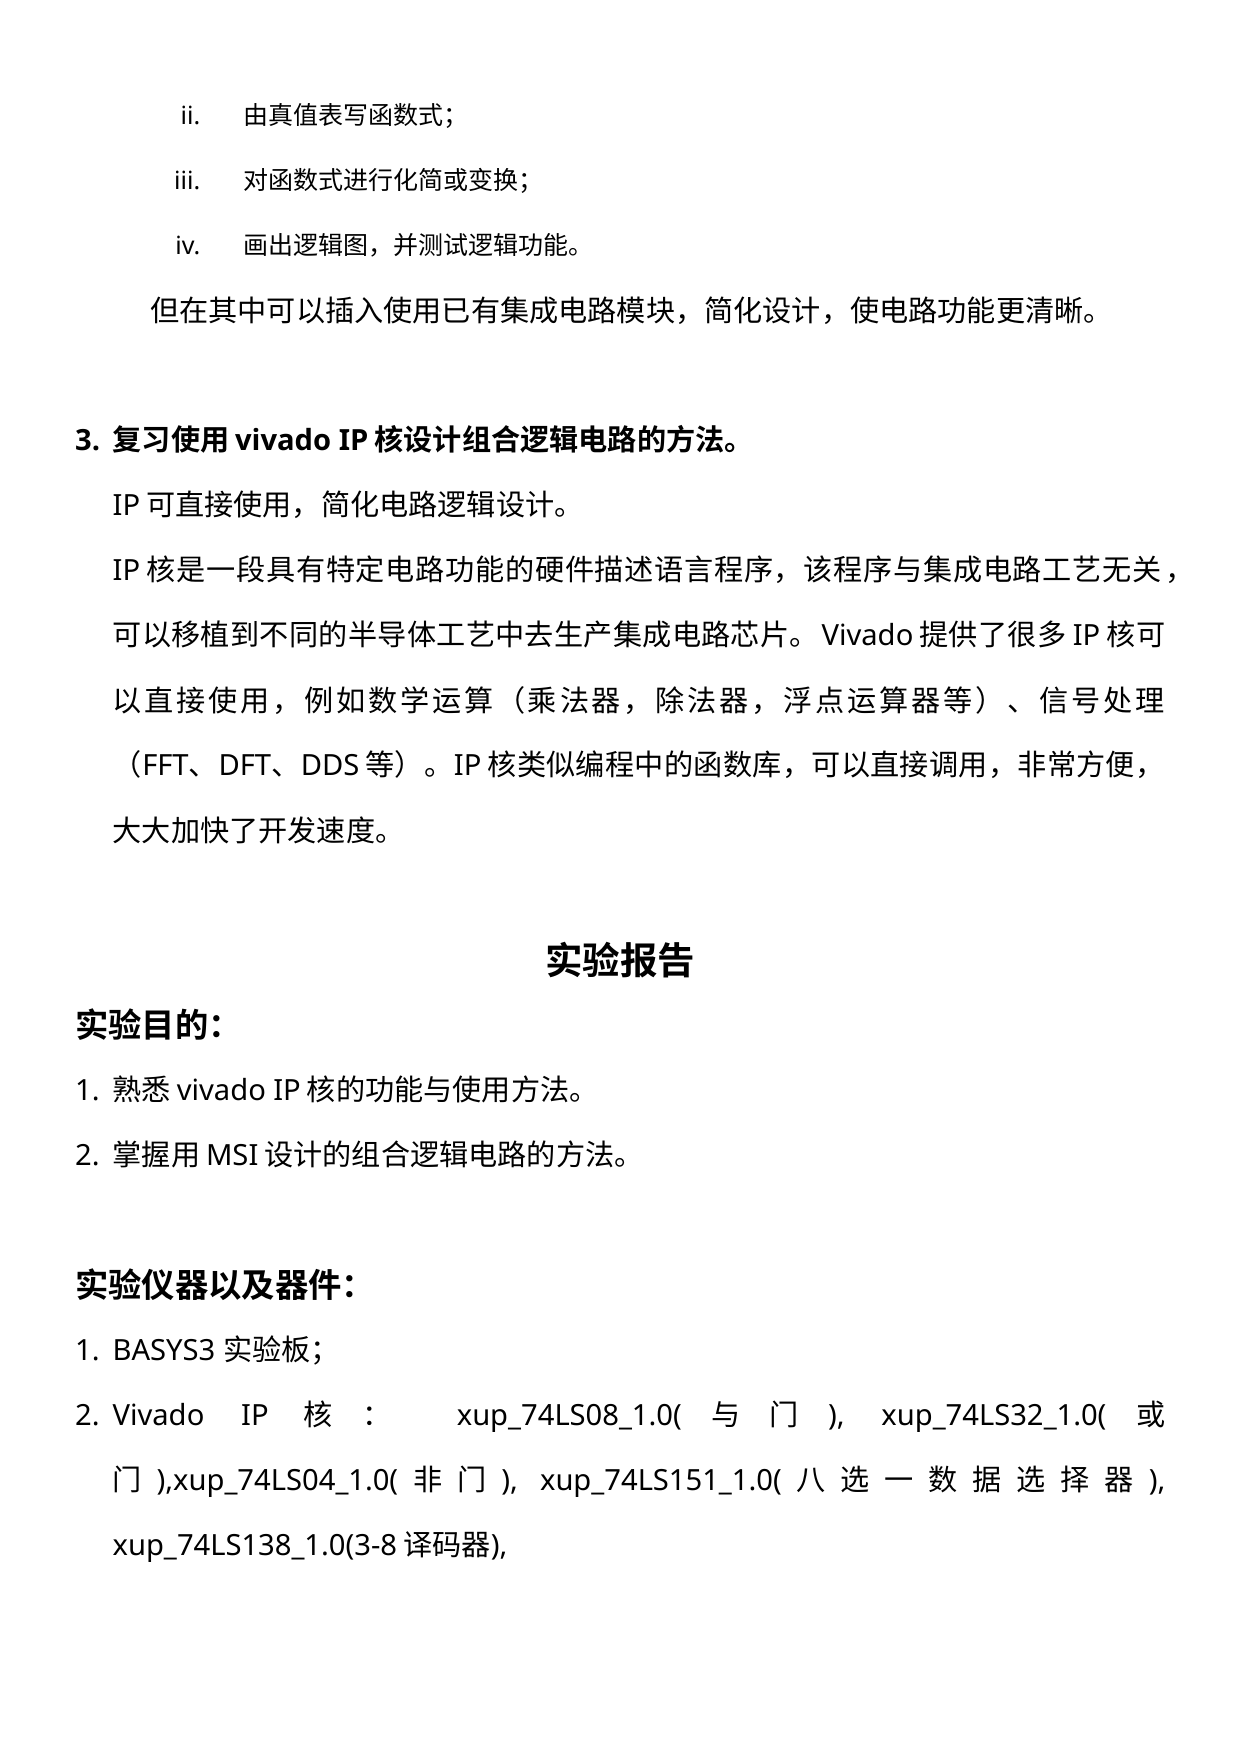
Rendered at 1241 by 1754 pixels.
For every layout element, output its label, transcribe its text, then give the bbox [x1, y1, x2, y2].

list 由真值表写函数式； [200, 81, 1165, 146]
text 实验报告 [75, 926, 1165, 991]
text 实验目的： [75, 991, 1165, 1056]
list IP核是一段具有特定电路功能的硬件描述语言程序，该程序与集成电路工艺无关，可以移植到不同的半导体工艺中去生产集成电路芯片。Vivado提供了很多IP核可以直接使用，例如数学运算（乘法器，除法器，浮点运算器等）、信号处理（FFT、DFT、DDS等）。IP核类似编程中的函数库，可以直接调用，非常方便，大大加快了开发速度。 [112, 536, 1165, 861]
list 画出逻辑图，并测试逻辑功能。 [200, 211, 1165, 276]
list 但在其中可以插入使用已有集成电路模块，简化设计，使电路功能更清晰。 [150, 276, 1165, 341]
list 熟悉vivado IP核的功能与使用方法。 [75, 1056, 1165, 1121]
list BASYS3 实验板； [75, 1316, 1165, 1381]
list 复习使用vivado IP核设计组合逻辑电路的方法。 [75, 406, 1165, 471]
list 对函数式进行化简或变换； [200, 146, 1165, 211]
list Vivado IP核： xup_74LS08_1.0(与门), xup_74LS32_1.0(或门),xup_74LS04_1.0(非门), xup_74LS151_1.0(八选一数据选择器), xup_74LS138_1.0(3-8译码器), [75, 1381, 1165, 1576]
text IP可直接使用，简化电路逻辑设计。 [112, 471, 1165, 536]
text 实验仪器以及器件： [75, 1251, 1165, 1316]
list 掌握用MSI设计的组合逻辑电路的方法。 [75, 1121, 1165, 1186]
